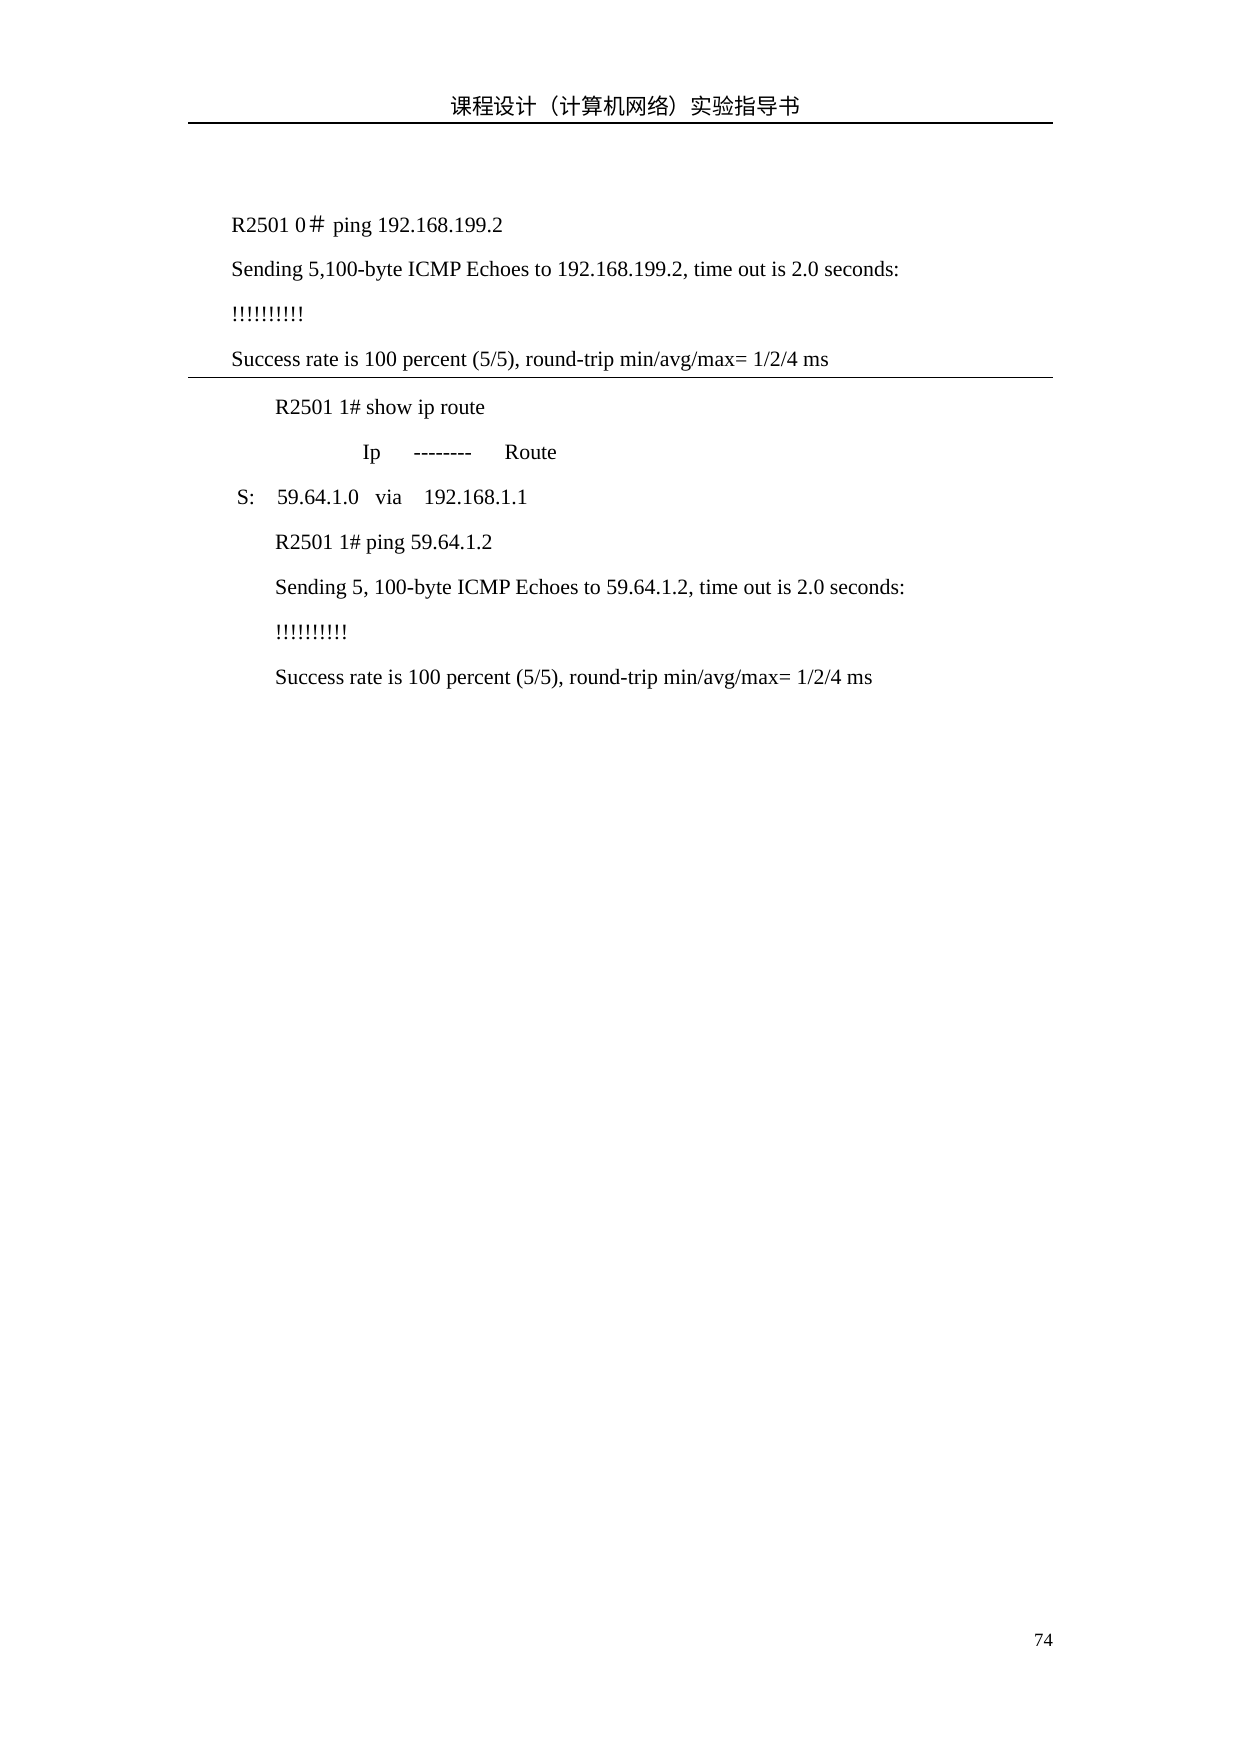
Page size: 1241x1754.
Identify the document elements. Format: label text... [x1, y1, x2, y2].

text !!!!!!!!!! [275, 616, 1053, 648]
text S: 59.64.1.0 via 192.168.1.1 [187, 481, 1053, 513]
text Success rate is 100 percent (5/5), round-trip min/avg/max= ms [275, 661, 1053, 693]
text Sending 5,100-byte ICMP Echoes to 192.168.199.2, time out is 2.0 seconds: [187, 252, 1053, 284]
text Success rate is 100 percent (5/5), round-trip min/avg/max= ms [187, 342, 1053, 378]
text Sending 5, 100-byte ICMP Echoes to 59.64.1.2, time out is 2.0 seconds: [275, 571, 1053, 603]
text R2501 1# show ip route [275, 391, 1053, 423]
text R2501 1# ping 59.64.1.2 [275, 526, 1053, 558]
text R2501 0＃ ping 192.168.199.2 [187, 207, 1053, 239]
text !!!!!!!!!! [187, 297, 1053, 329]
text Ip -------- Route [187, 436, 1053, 468]
